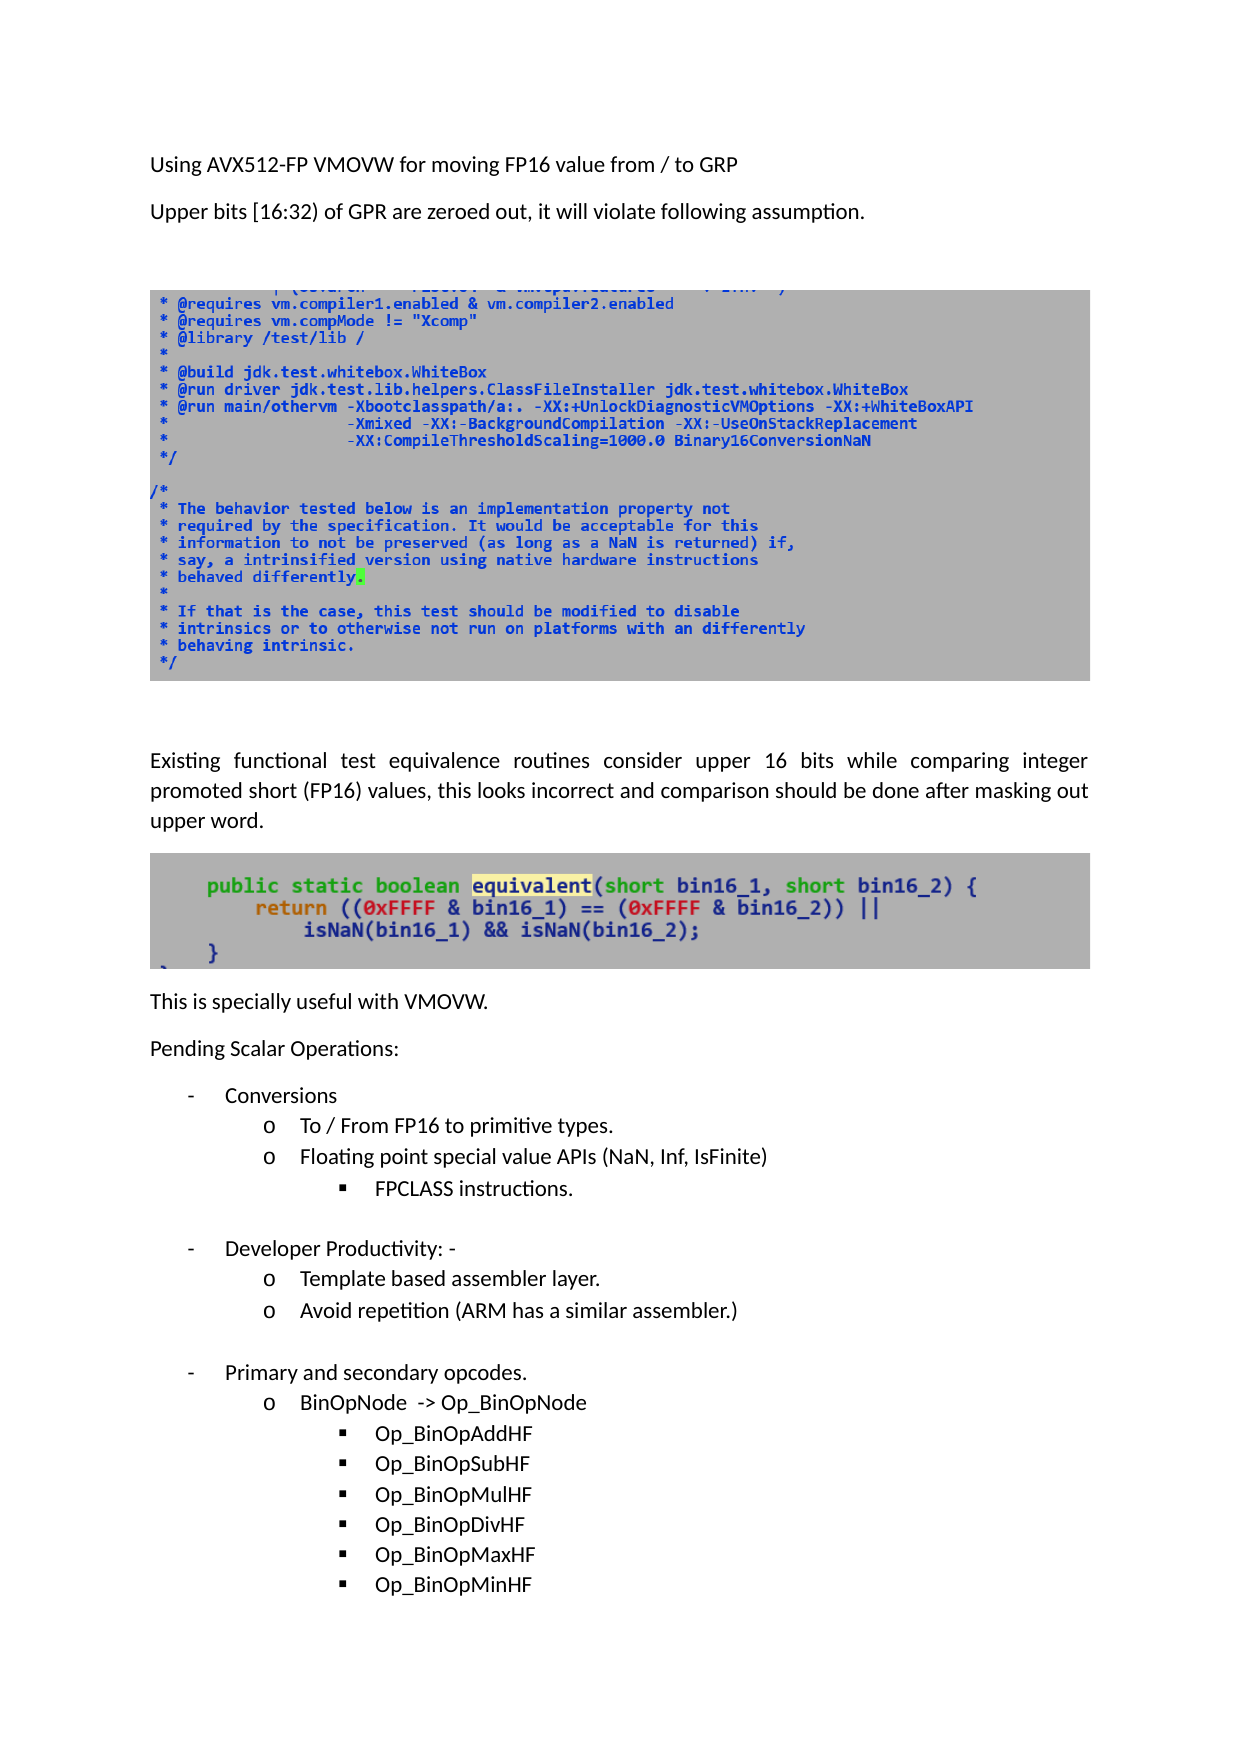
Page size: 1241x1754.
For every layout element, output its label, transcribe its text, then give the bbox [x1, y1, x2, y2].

list Op_BinOpDivHF [337, 1510, 1090, 1538]
list Developer Productivity: - [187, 1234, 1090, 1262]
list Conversions [187, 1081, 1090, 1109]
list Op_BinOpMinHF [337, 1570, 1090, 1598]
picture [150, 853, 1091, 969]
list Avoid repetition (ARM has a similar assembler.) [262, 1296, 1090, 1325]
list Op_BinOpMaxHF [337, 1540, 1090, 1568]
list Op_BinOpAddHF [337, 1419, 1090, 1447]
text Existing functional test equivalence routines consider upper 16 bits while comparing integer promoted short (FP16) values, this looks incorrect and comparison should be done after masking out upper word. [150, 746, 1090, 834]
picture [150, 290, 1091, 681]
text Upper bits [16:32) of GPR are zeroed out, it will violate following assumption. [150, 197, 1090, 225]
text This is specially useful with VMOVW. [150, 987, 1090, 1015]
list FPCLASS instructions. [337, 1174, 1090, 1202]
text Pending Scalar Operations: [150, 1034, 1090, 1062]
list To / From FP16 to primitive types. [262, 1111, 1090, 1140]
list Template based assembler layer. [262, 1264, 1090, 1294]
list BinOpNode -> Op_BinOpNode [262, 1388, 1090, 1417]
text Using AVX512-FP VMOVW for moving FP16 value from / to GRP [150, 150, 1090, 178]
list Op_BinOpMulHF [337, 1480, 1090, 1508]
list Floating point special value APIs (NaN, Inf, IsFinite) [262, 1142, 1090, 1172]
list Op_BinOpSubHF [337, 1449, 1090, 1478]
list Primary and secondary opcodes. [187, 1358, 1090, 1386]
